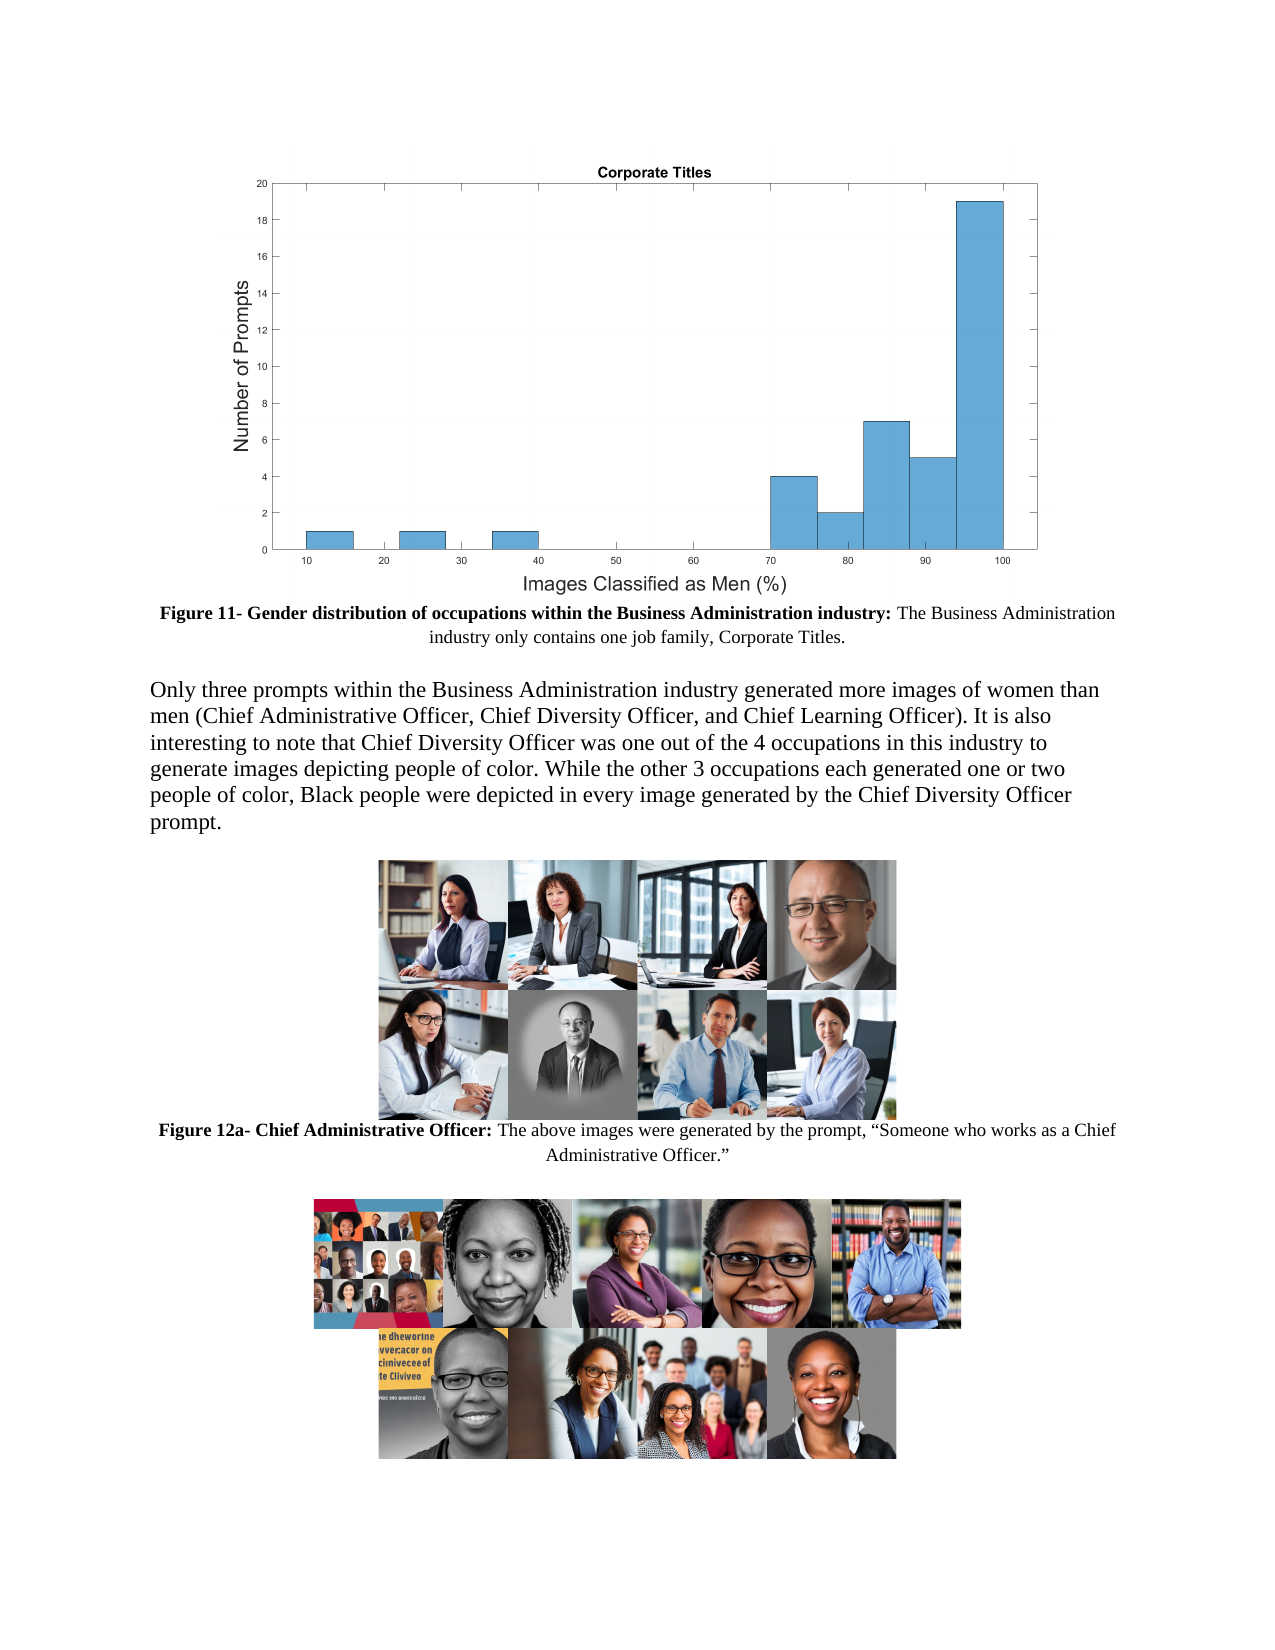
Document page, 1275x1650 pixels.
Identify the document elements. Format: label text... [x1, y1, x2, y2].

text Only three prompts within the Business Administration industry generated more images of women than men (Chief Administrative Officer, Chief Diversity Officer, and Chief Learning Officer). It is also interesting to note that Chief Diversity Officer was one out of the 4 occupations in this industry to generate images depicting people of color. While the other 3 occupations each generated one or two people of color, Black people were depicted in every image generated by the Chief Diversity Officer prompt. [150, 676, 1125, 834]
text Figure 11- Gender distribution of occupations within the Business Administration industry: The Business Administration industry only contains one job family, Corporate Titles. [150, 602, 1125, 648]
picture [378, 860, 897, 1120]
picture [313, 1199, 962, 1459]
picture [221, 150, 1054, 602]
text Figure 12a- Chief Administrative Officer: The above images were generated by the prompt, “Someone who works as a Chief Administrative Officer.” [150, 1119, 1125, 1166]
